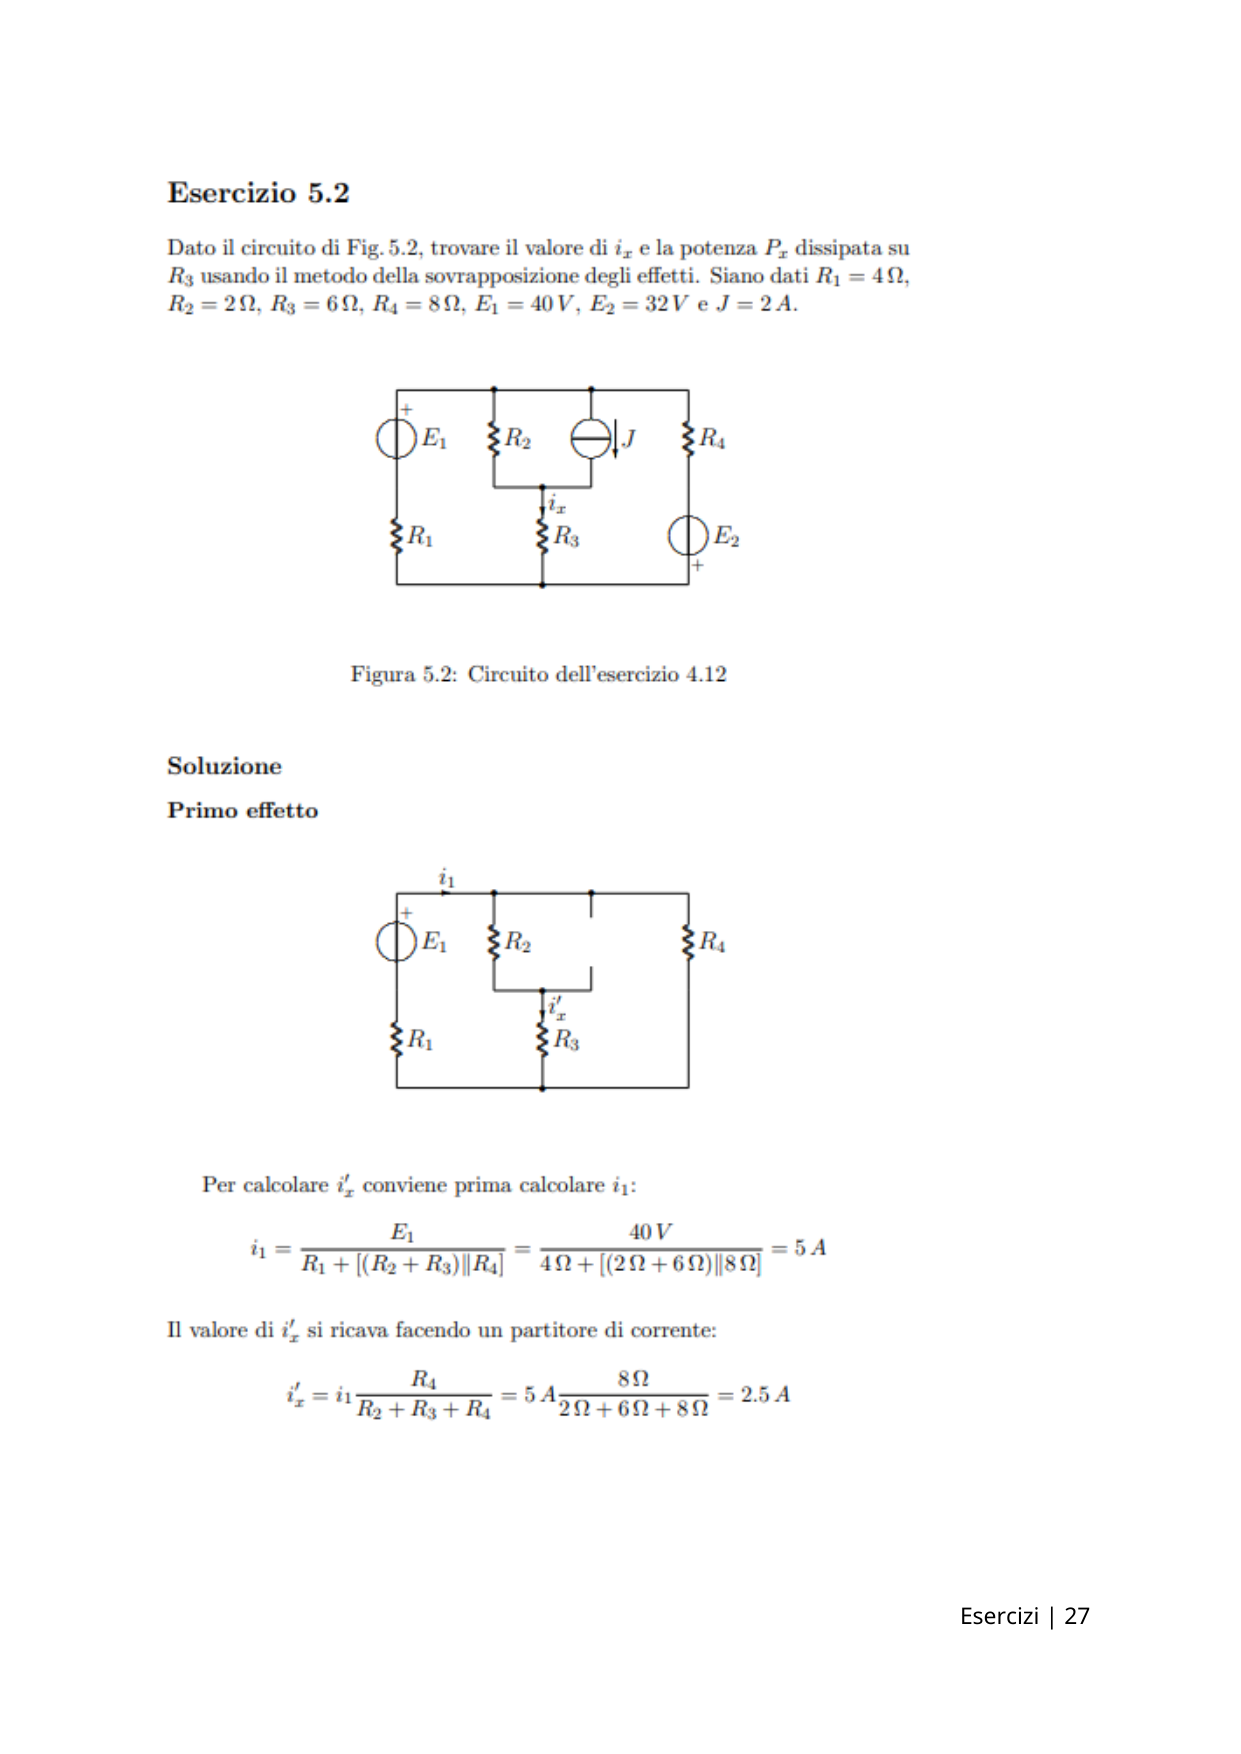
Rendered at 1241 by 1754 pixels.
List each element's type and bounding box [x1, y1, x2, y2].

picture [150, 166, 968, 1472]
